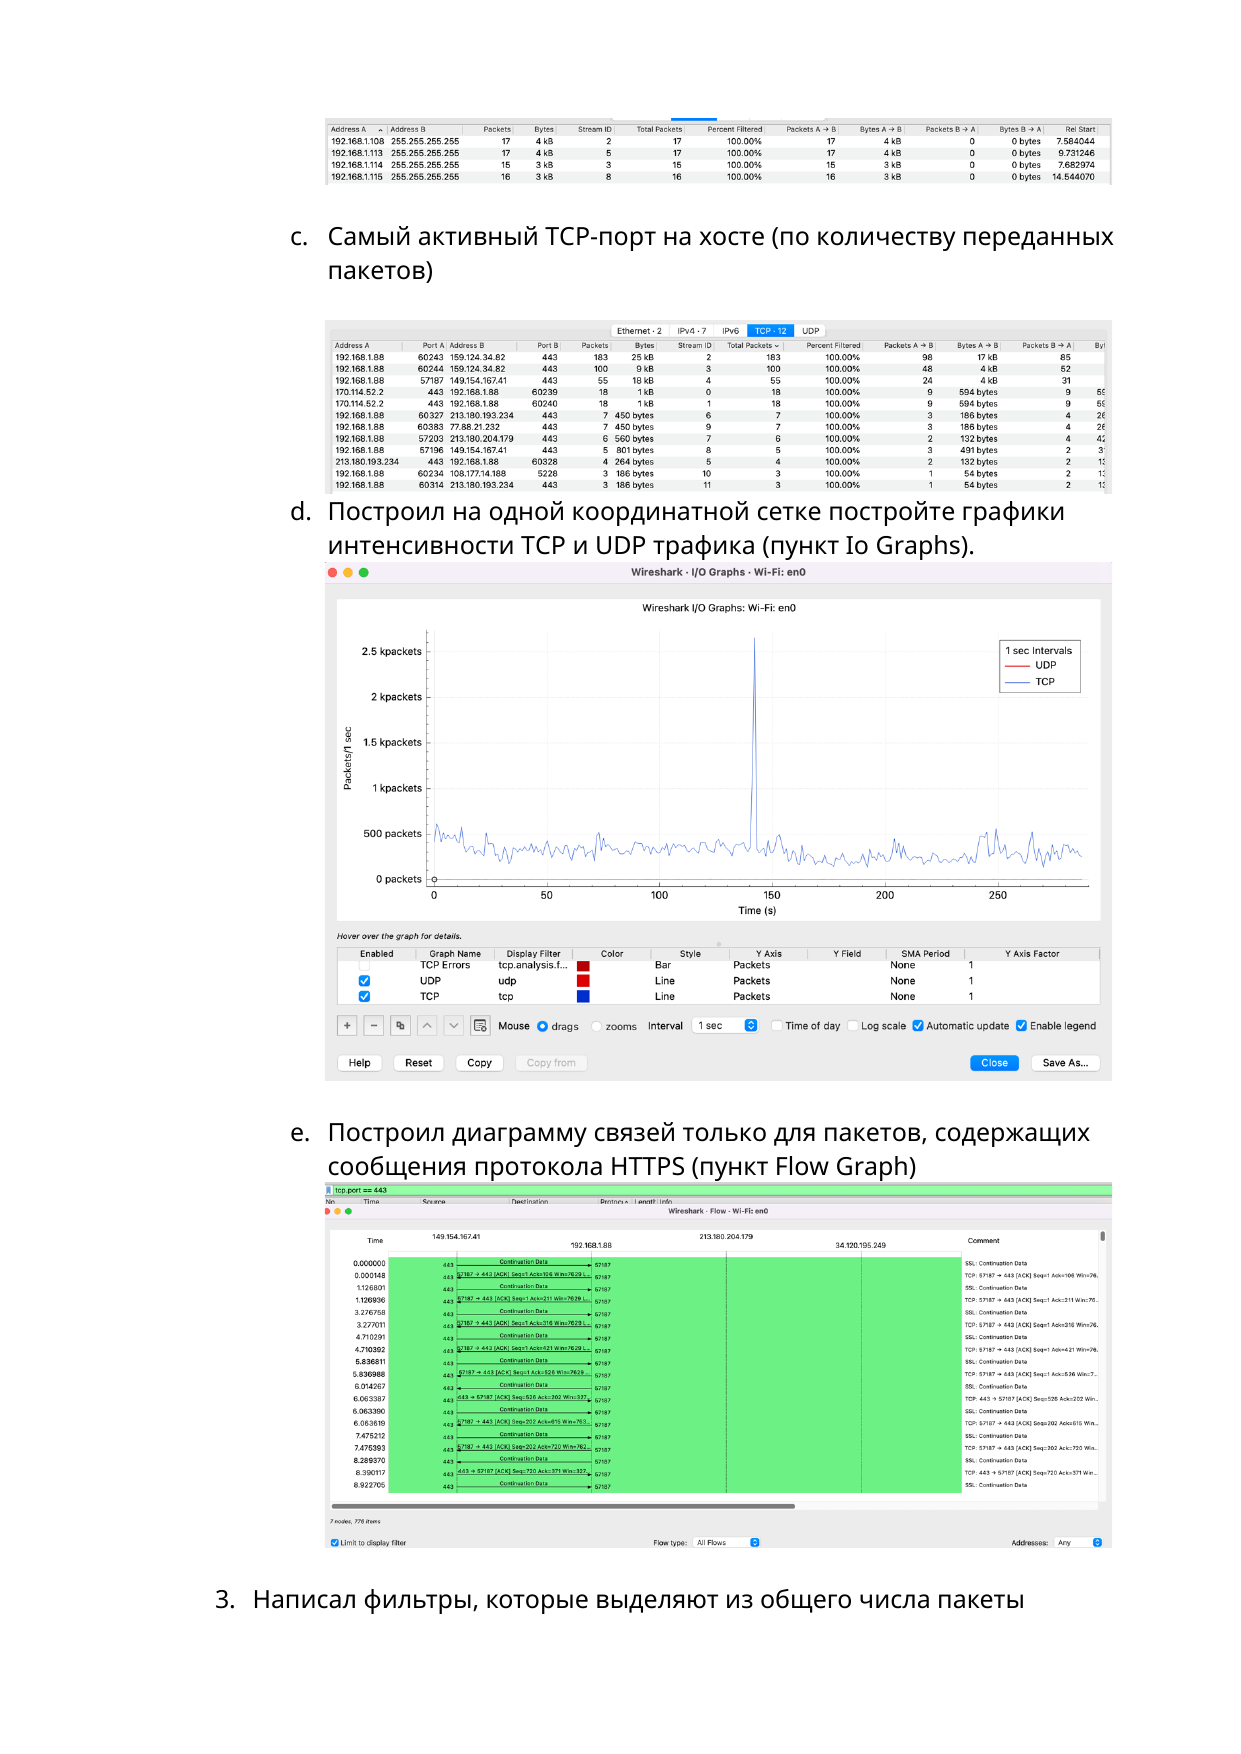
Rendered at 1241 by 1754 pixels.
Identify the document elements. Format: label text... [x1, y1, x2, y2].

picture [324, 562, 1113, 1081]
picture [324, 320, 1113, 494]
list Самый активный TCP-порт на хосте (по количеству переданных пакетов) [290, 219, 1152, 287]
picture [324, 1182, 1113, 1548]
list Построил на одной координатной сетке постройте графики интенсивности TCP и UDP трафика (пункт Io Graphs). [290, 494, 1152, 562]
list Построил диаграмму связей только для пакетов, содержащих сообщения протокола HTTPS (пункт Flow Graph) [290, 1114, 1152, 1182]
list Написал фильтры, которые выделяют из общего числа пакеты [215, 1581, 1152, 1615]
picture [324, 118, 1113, 185]
